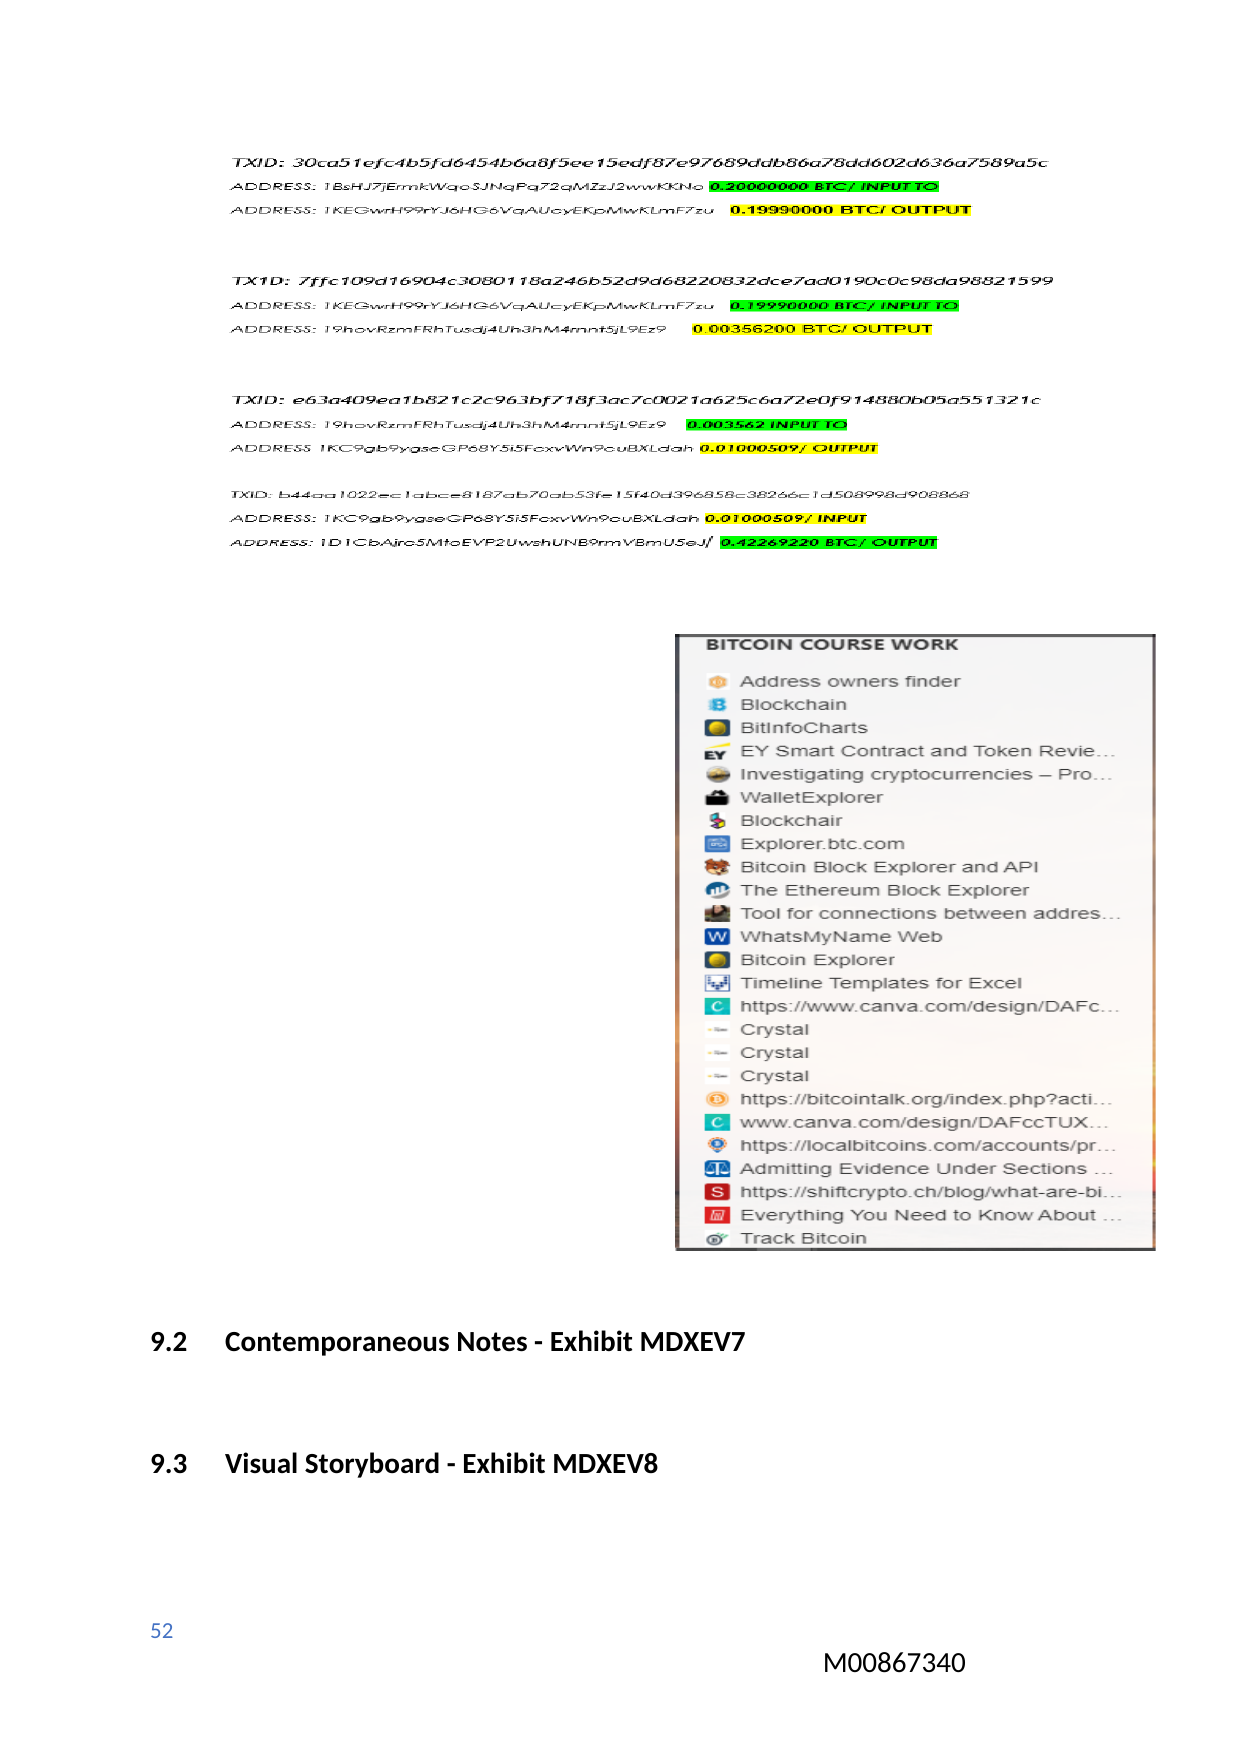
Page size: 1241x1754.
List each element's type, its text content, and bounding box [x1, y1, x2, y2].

subtitle 9.2 Contemporaneous Notes - Exhibit MDXEV7 [150, 1323, 1090, 1359]
picture [675, 634, 1156, 1251]
picture [202, 150, 1142, 553]
subtitle 9.3 Visual Storyboard - Exhibit MDXEV8 [150, 1445, 1090, 1480]
